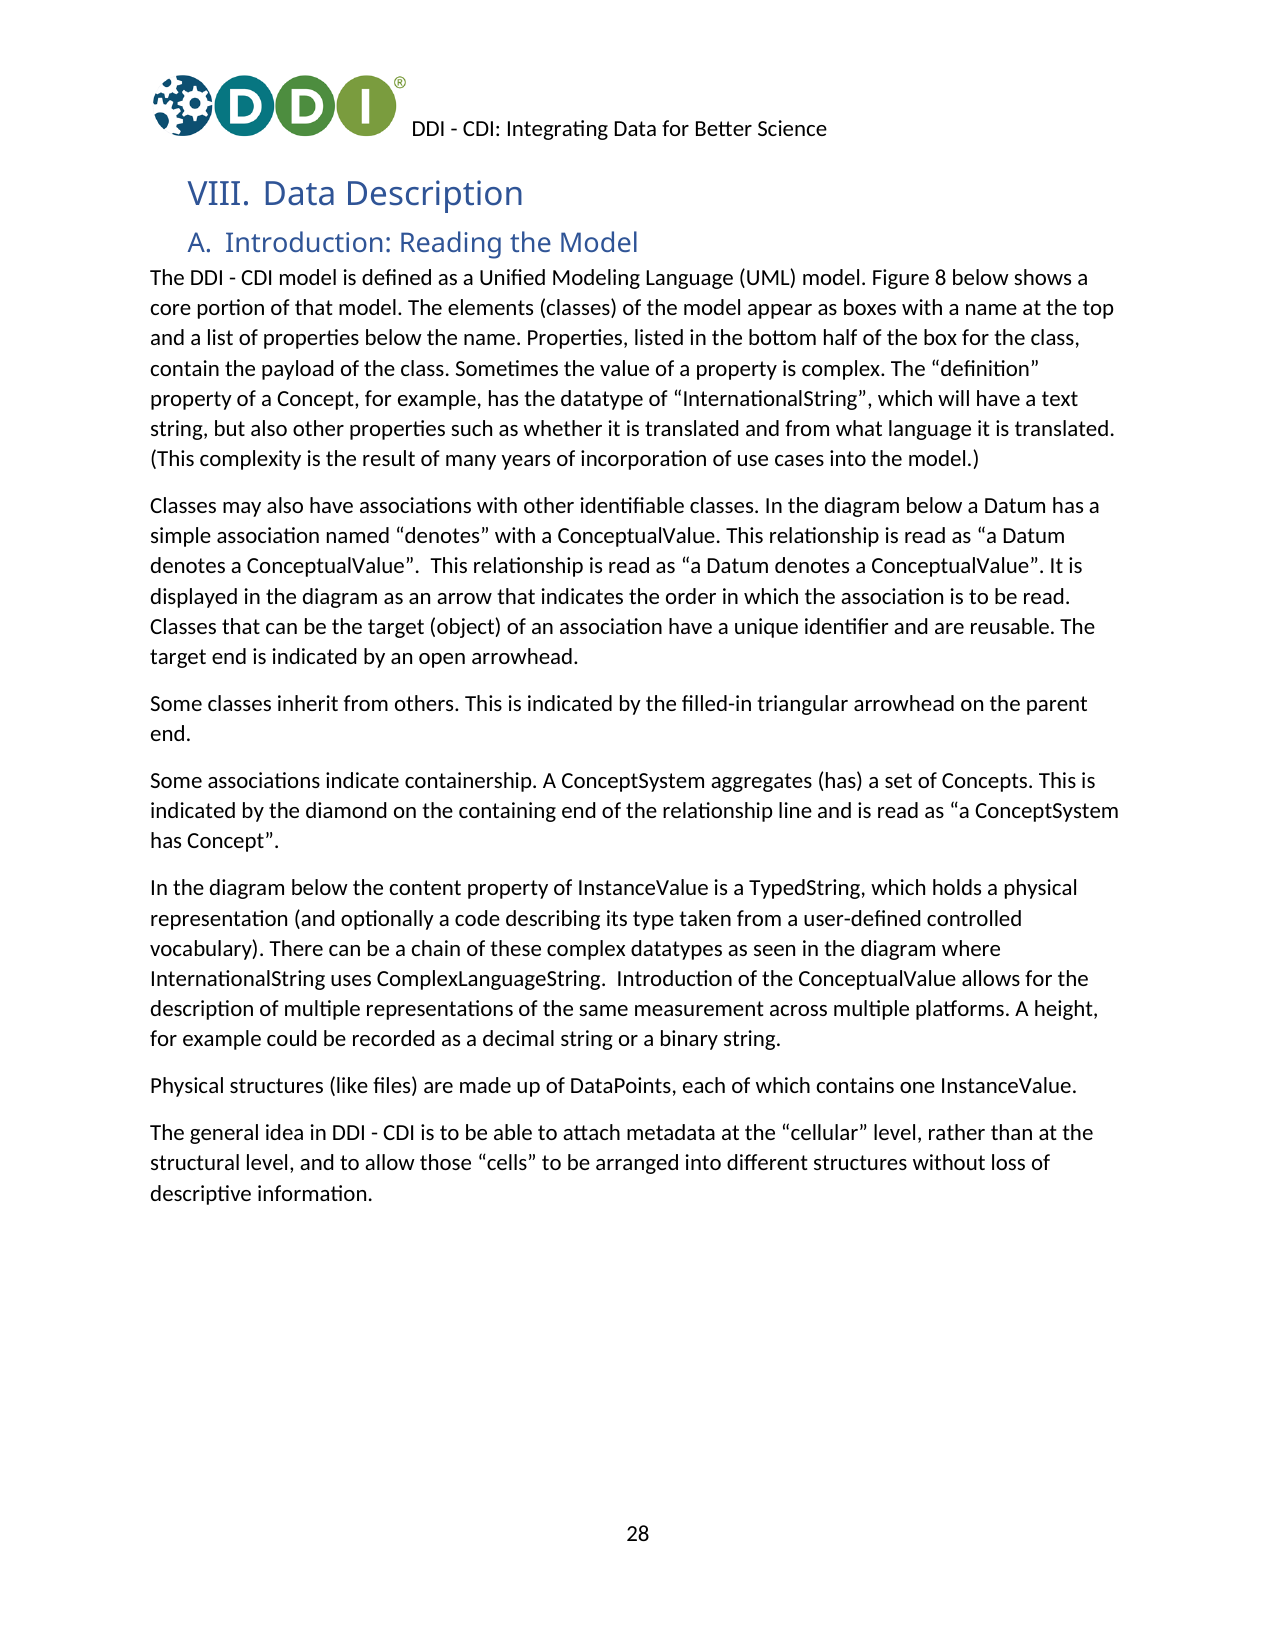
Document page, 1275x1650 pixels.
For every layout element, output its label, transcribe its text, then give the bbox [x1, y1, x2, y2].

text Physical structures (like files) are made up of DataPoints, each of which contains one InstanceValue. [150, 1071, 1125, 1099]
text Some associations indicate containership. A ConceptSystem aggregates (has) a set of Concepts. This is indicated by the diamond on the containing end of the relationship line and is read as “a ConceptSystem has Concept”. [150, 766, 1125, 855]
text Classes may also have associations with other identifiable classes. In the diagram below a Datum has a simple association named “denotes” with a ConceptualValue. This relationship is read as “a Datum denotes a ConceptualValue”. This relationship is read as “a Datum denotes a ConceptualValue”. It is displayed in the diagram as an arrow that indicates the order in which the association is to be read. Classes that can be the target (object) of an association have a unique identifier and are reusable. The target end is indicated by an open arrowhead. [150, 491, 1125, 670]
text In the diagram below the content property of InstanceValue is a TypedString, which holds a physical representation (and optionally a code describing its type taken from a user-defined controlled vocabulary). There can be a chain of these complex datatypes as seen in the diagram where InternationalString uses ComplexLanguageString. Introduction of the ConceptualValue allows for the description of multiple representations of the same measurement across multiple platforms. A height, for example could be recorded as a decimal string or a binary string. [150, 873, 1125, 1053]
picture [150, 75, 407, 137]
text Some classes inherit from others. This is indicated by the filled-in triangular arrowhead on the parent end. [150, 689, 1125, 747]
text The general idea in DDI - CDI is to be able to attach metadata at the “cellular” level, rather than at the structural level, and to allow those “cells” to be arranged into different structures without loss of descriptive information. [150, 1118, 1125, 1207]
subtitle Data Description [187, 170, 1125, 216]
text The DDI - CDI model is defined as a Unified Modeling Language (UML) model. Figure 8 below shows a core portion of that model. The elements (classes) of the model appear as boxes with a name at the top and a list of properties below the name. Properties, listed in the bottom half of the box for the class, contain the payload of the class. Sometimes the value of a property is complex. The “definition” property of a Concept, for example, has the datatype of “InternationalString”, which will have a text string, but also other properties such as whether it is translated and from what language it is translated. (This complexity is the result of many years of incorporation of use cases into the model.) [150, 263, 1125, 472]
subtitle Introduction: Reading the Model [187, 223, 1125, 260]
